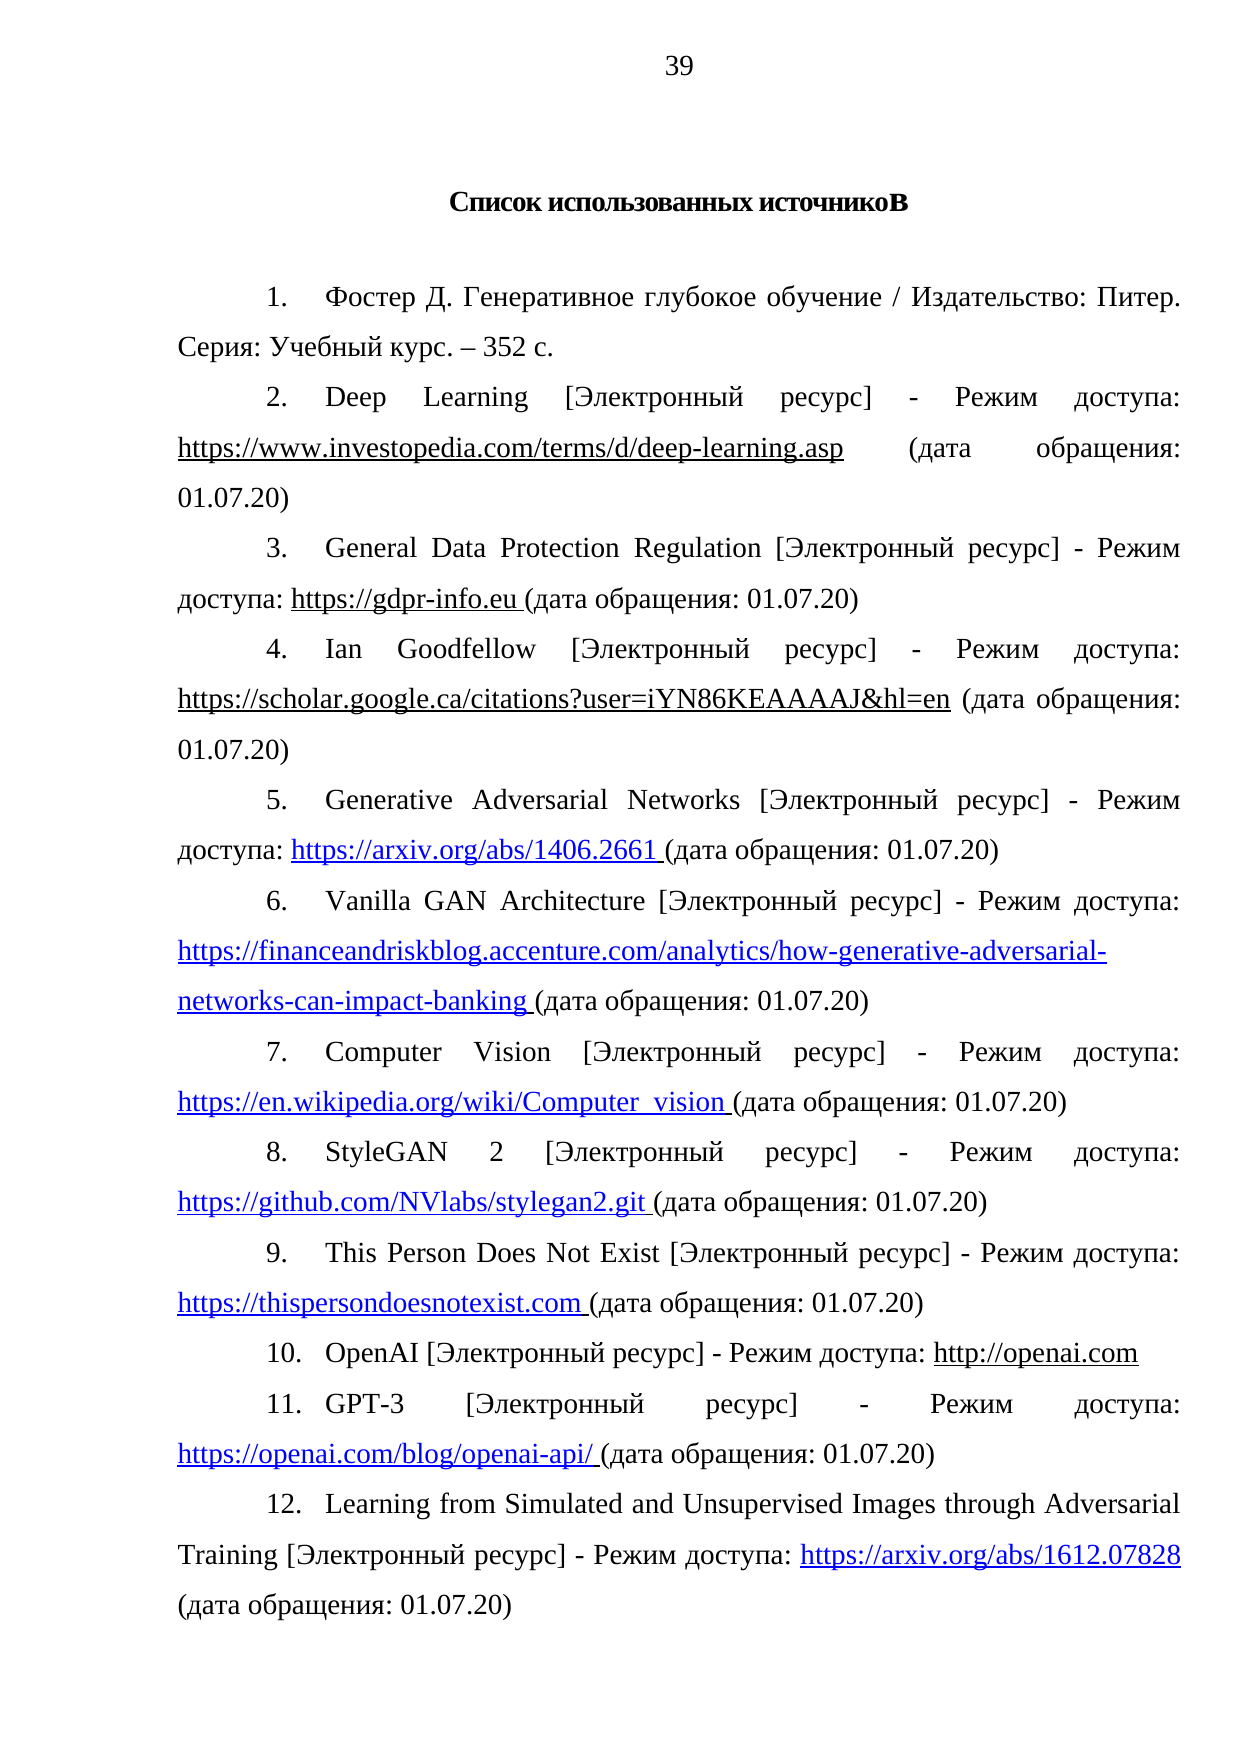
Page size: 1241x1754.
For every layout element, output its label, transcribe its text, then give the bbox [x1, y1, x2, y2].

list Ian Goodfellow [Электронный ресурс] - Режим доступа: https://scholar.google.ca/citations?user=iYN86KEAAAAJ&hl=en (дата обращения: 01.07.20) [177, 631, 1181, 765]
list StyleGAN 2 [Электронный ресурс] - Режим доступа: https://github.com/NVlabs/stylegan2.git (дата обращения: 01.07.20) [177, 1134, 1181, 1218]
text Список использованных источников [177, 177, 1181, 220]
list Vanilla GAN Architecture [Электронный ресурс] - Режим доступа: https://financeandriskblog.accenture.com/analytics/how-generative-adversarial-networks-can-impact-banking (дата обращения: 01.07.20) [177, 883, 1181, 1017]
list Generative Adversarial Networks [Электронный ресурс] - Режим доступа: https://arxiv.org/abs/1406.2661 (дата обращения: 01.07.20) [177, 782, 1181, 866]
list Learning from Simulated and Unsupervised Images through Adversarial Training [Электронный ресурс] - Режим доступа: https://arxiv.org/abs/1612.07828 (дата обращения: 01.07.20) [177, 1486, 1181, 1621]
list This Person Does Not Exist [Электронный ресурс] - Режим доступа: https://thispersondoesnotexist.com (дата обращения: 01.07.20) [177, 1235, 1181, 1319]
list Фостер Д. Генеративное глубокое обучение / Издательство: Питер. Серия: Учебный курс. – 352 с. [177, 279, 1181, 363]
list Computer Vision [Электронный ресурс] - Режим доступа: https://en.wikipedia.org/wiki/Computer_vision (дата обращения: 01.07.20) [177, 1034, 1181, 1117]
list GPT-3 [Электронный ресурс] - Режим доступа: https://openai.com/blog/openai-api/ (дата обращения: 01.07.20) [177, 1386, 1181, 1470]
list Deep Learning [Электронный ресурс] - Режим доступа: https://www.investopedia.com/terms/d/deep-learning.asp (дата обращения: 01.07.20) [177, 379, 1181, 514]
list OpenAI [Электронный ресурс] - Режим доступа: http://openai.com [177, 1336, 1181, 1369]
list General Data Protection Regulation [Электронный ресурс] - Режим доступа: https://gdpr-info.eu (дата обращения: 01.07.20) [177, 531, 1181, 614]
